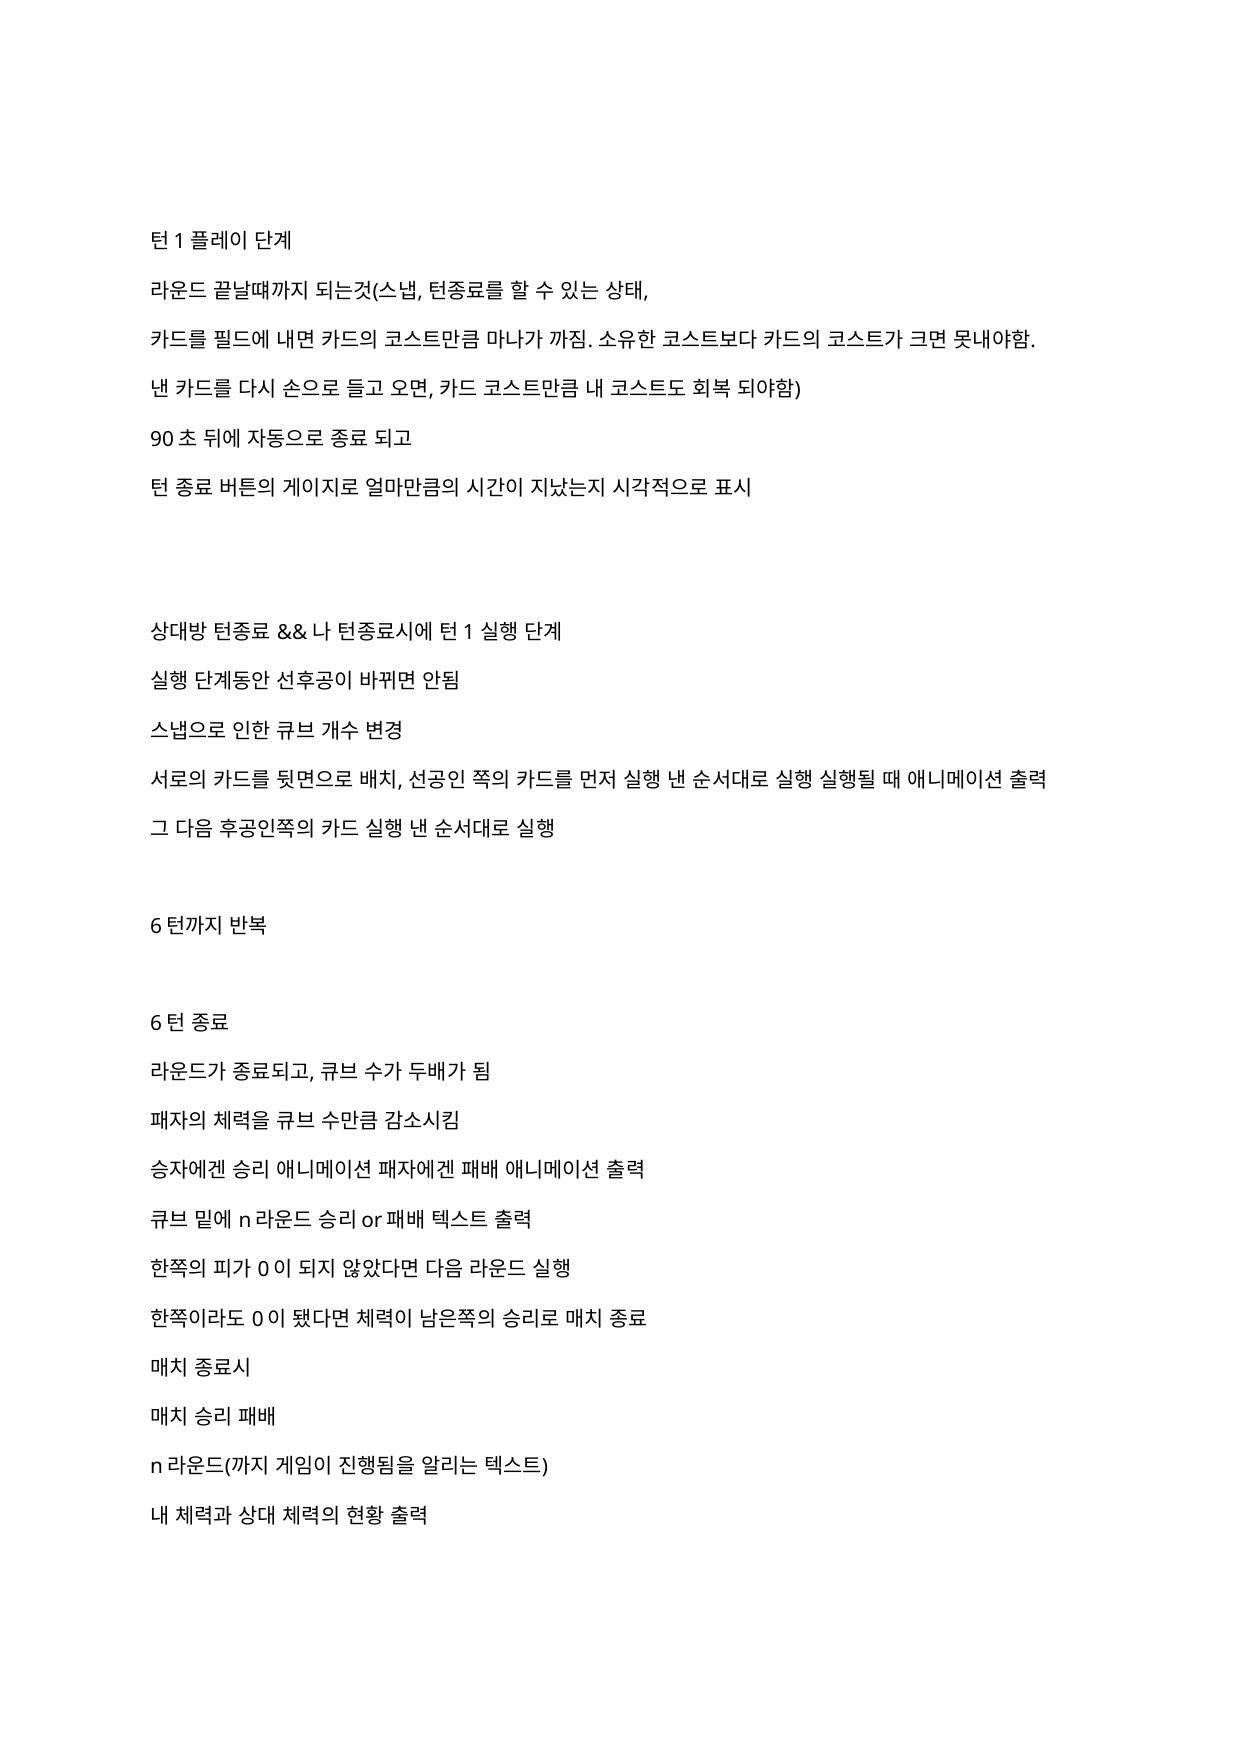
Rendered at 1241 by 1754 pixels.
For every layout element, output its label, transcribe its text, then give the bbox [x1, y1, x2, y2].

text 스냅으로 인한 큐브 개수 변경 [150, 714, 1090, 744]
text 매치 승리 패배 [150, 1400, 1090, 1431]
text 턴1 플레이 단계 [150, 224, 1090, 255]
text 턴 종료 버튼의 게이지로 얼마만큼의 시간이 지났는지 시각적으로 표시 [150, 471, 1090, 502]
text 서로의 카드를 뒷면으로 배치, 선공인 쪽의 카드를 먼저 실행 낸 순서대로 실행 실행될 때 애니메이션 출력 [150, 763, 1090, 793]
text 패자의 체력을 큐브 수만큼 감소시킴 [150, 1104, 1090, 1135]
text 한쪽의 피가 0이 되지 않았다면 다음 라운드 실행 [150, 1252, 1090, 1283]
text 실행 단계동안 선후공이 바뀌면 안됨 [150, 664, 1090, 695]
text 6턴까지 반복 [150, 909, 1090, 939]
text 라운드 끝날떄까지 되는것(스냅, 턴종료를 할 수 있는 상태, [150, 274, 1090, 304]
text n라운드(까지 게임이 진행됨을 알리는 텍스트) [150, 1450, 1090, 1480]
text 90초 뒤에 자동으로 종료 되고 [150, 422, 1090, 452]
text 그 다음 후공인쪽의 카드 실행 낸 순서대로 실행 [150, 812, 1090, 843]
text 낸 카드를 다시 손으로 들고 오면, 카드 코스트만큼 내 코스트도 회복 되야함) [150, 373, 1090, 403]
text 카드를 필드에 내면 카드의 코스트만큼 마나가 까짐. 소유한 코스트보다 카드의 코스트가 크면 못내야함. [150, 323, 1090, 353]
text 매치 종료시 [150, 1351, 1090, 1381]
text 라운드가 종료되고, 큐브 수가 두배가 됨 [150, 1055, 1090, 1085]
text 내 체력과 상대 체력의 현황 출력 [150, 1499, 1090, 1529]
text 승자에겐 승리 애니메이션 패자에겐 패배 애니메이션 출력 [150, 1154, 1090, 1184]
text 6턴 종료 [150, 1006, 1090, 1036]
text 상대방 턴종료 && 나 턴종료시에 턴1 실행 단계 [150, 615, 1090, 646]
text 큐브 밑에 n라운드 승리or패배 텍스트 출력 [150, 1203, 1090, 1233]
text 한쪽이라도 0이 됐다면 체력이 남은쪽의 승리로 매치 종료 [150, 1302, 1090, 1332]
